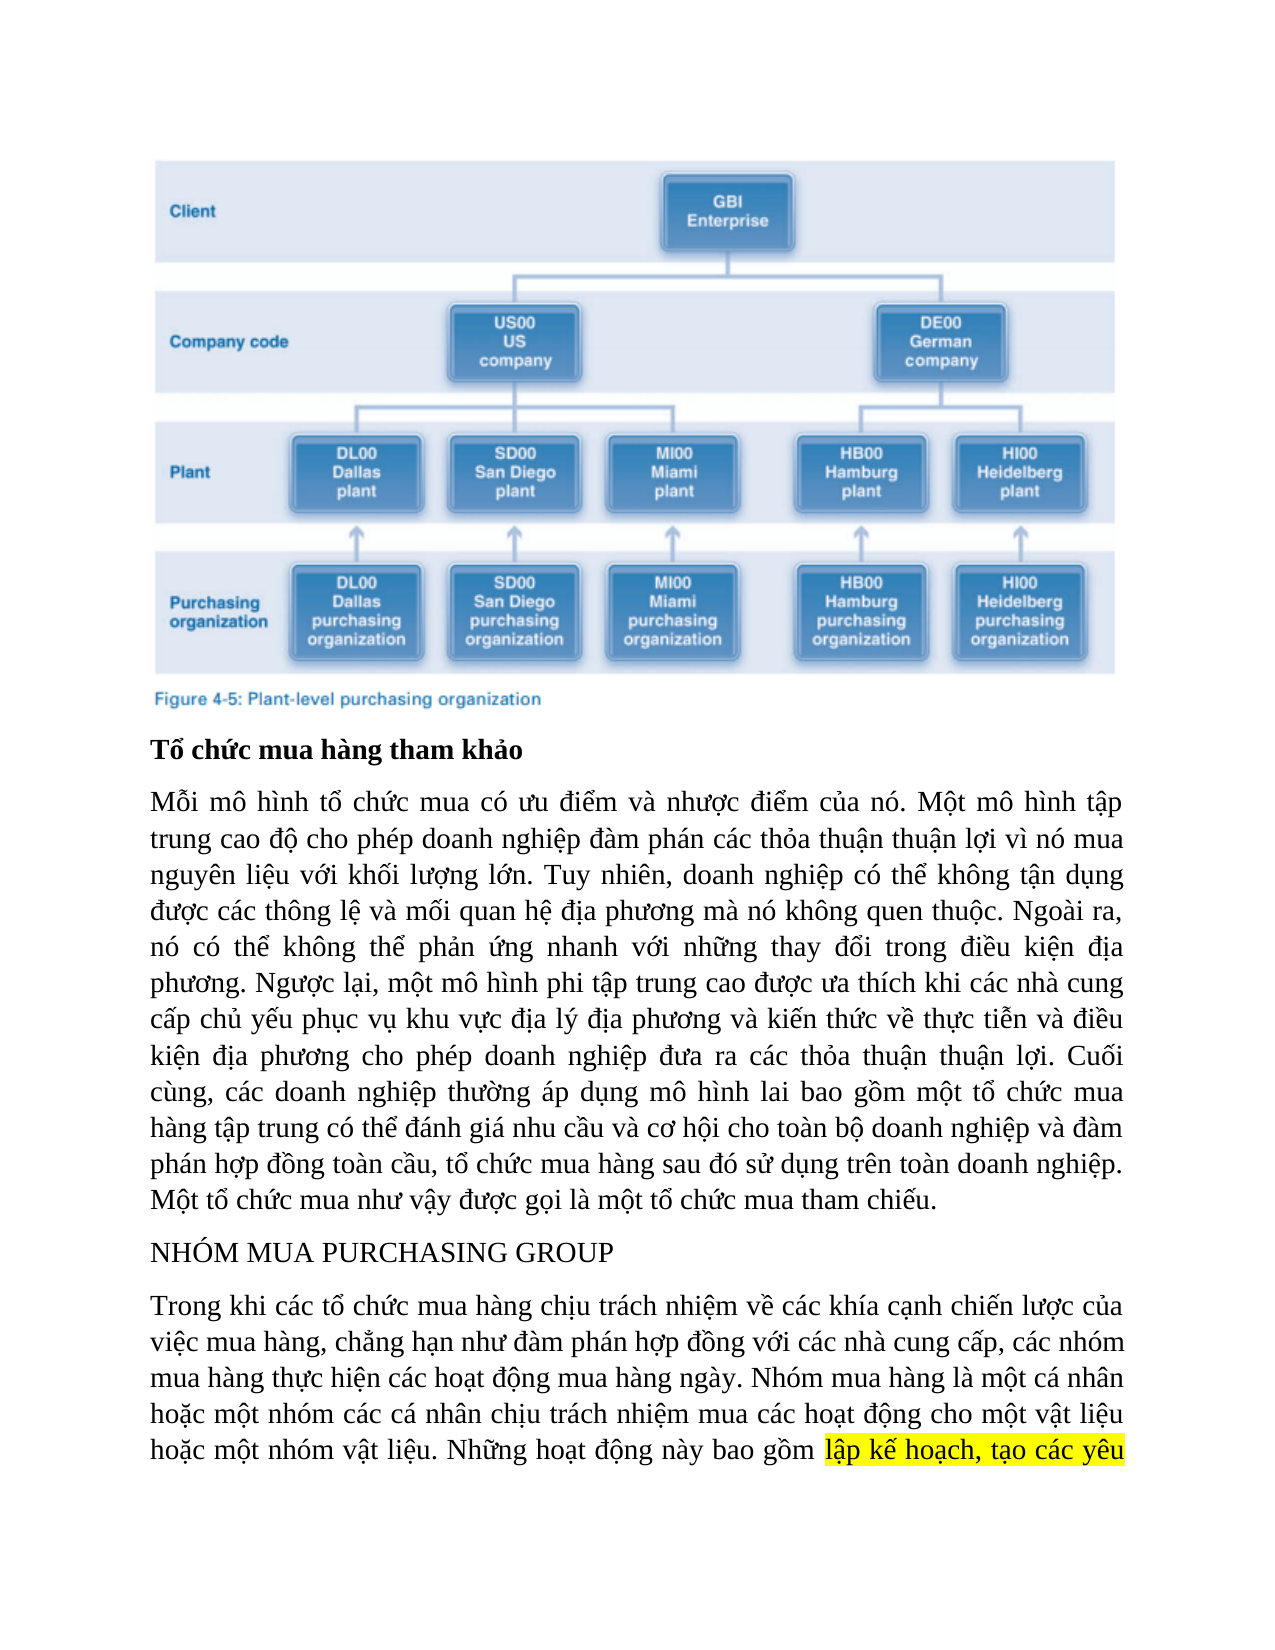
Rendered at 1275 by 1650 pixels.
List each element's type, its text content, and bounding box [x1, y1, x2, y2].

text Mỗi mô hình tổ chức mua có ưu điểm và nhược điểm của nó. Một mô hình tập trung cao độ cho phép doanh nghiệp đàm phán các thỏa thuận thuận lợi vì nó mua nguyên liệu với khối lượng lớn. Tuy nhiên, doanh nghiệp có thể không tận dụng được các thông lệ và mối quan hệ địa phương mà nó không quen thuộc. Ngoài ra, nó có thể không thể phản ứng nhanh với những thay đổi trong điều kiện địa phương. Ngược lại, một mô hình phi tập trung cao được ưa thích khi các nhà cung cấp chủ yếu phục vụ khu vực địa lý địa phương và kiến thức về thực tiễn và điều kiện địa phương cho phép doanh nghiệp đưa ra các thỏa thuận thuận lợi. Cuối cùng, các doanh nghiệp thường áp dụng mô hình lai bao gồm một tổ chức mua hàng tập trung có thể đánh giá nhu cầu và cơ hội cho toàn bộ doanh nghiệp và đàm phán hợp đồng toàn cầu, tổ chức mua hàng sau đó sử dụng trên toàn doanh nghiệp. Một tổ chức mua như vậy được gọi là một tổ chức mua tham chiếu. [150, 784, 1125, 1216]
text NHÓM MUA PURCHASING GROUP [150, 1235, 1125, 1268]
picture [150, 150, 1125, 713]
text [150, 1288, 1125, 1466]
text Tổ chức mua hàng tham khảo [150, 732, 1125, 765]
